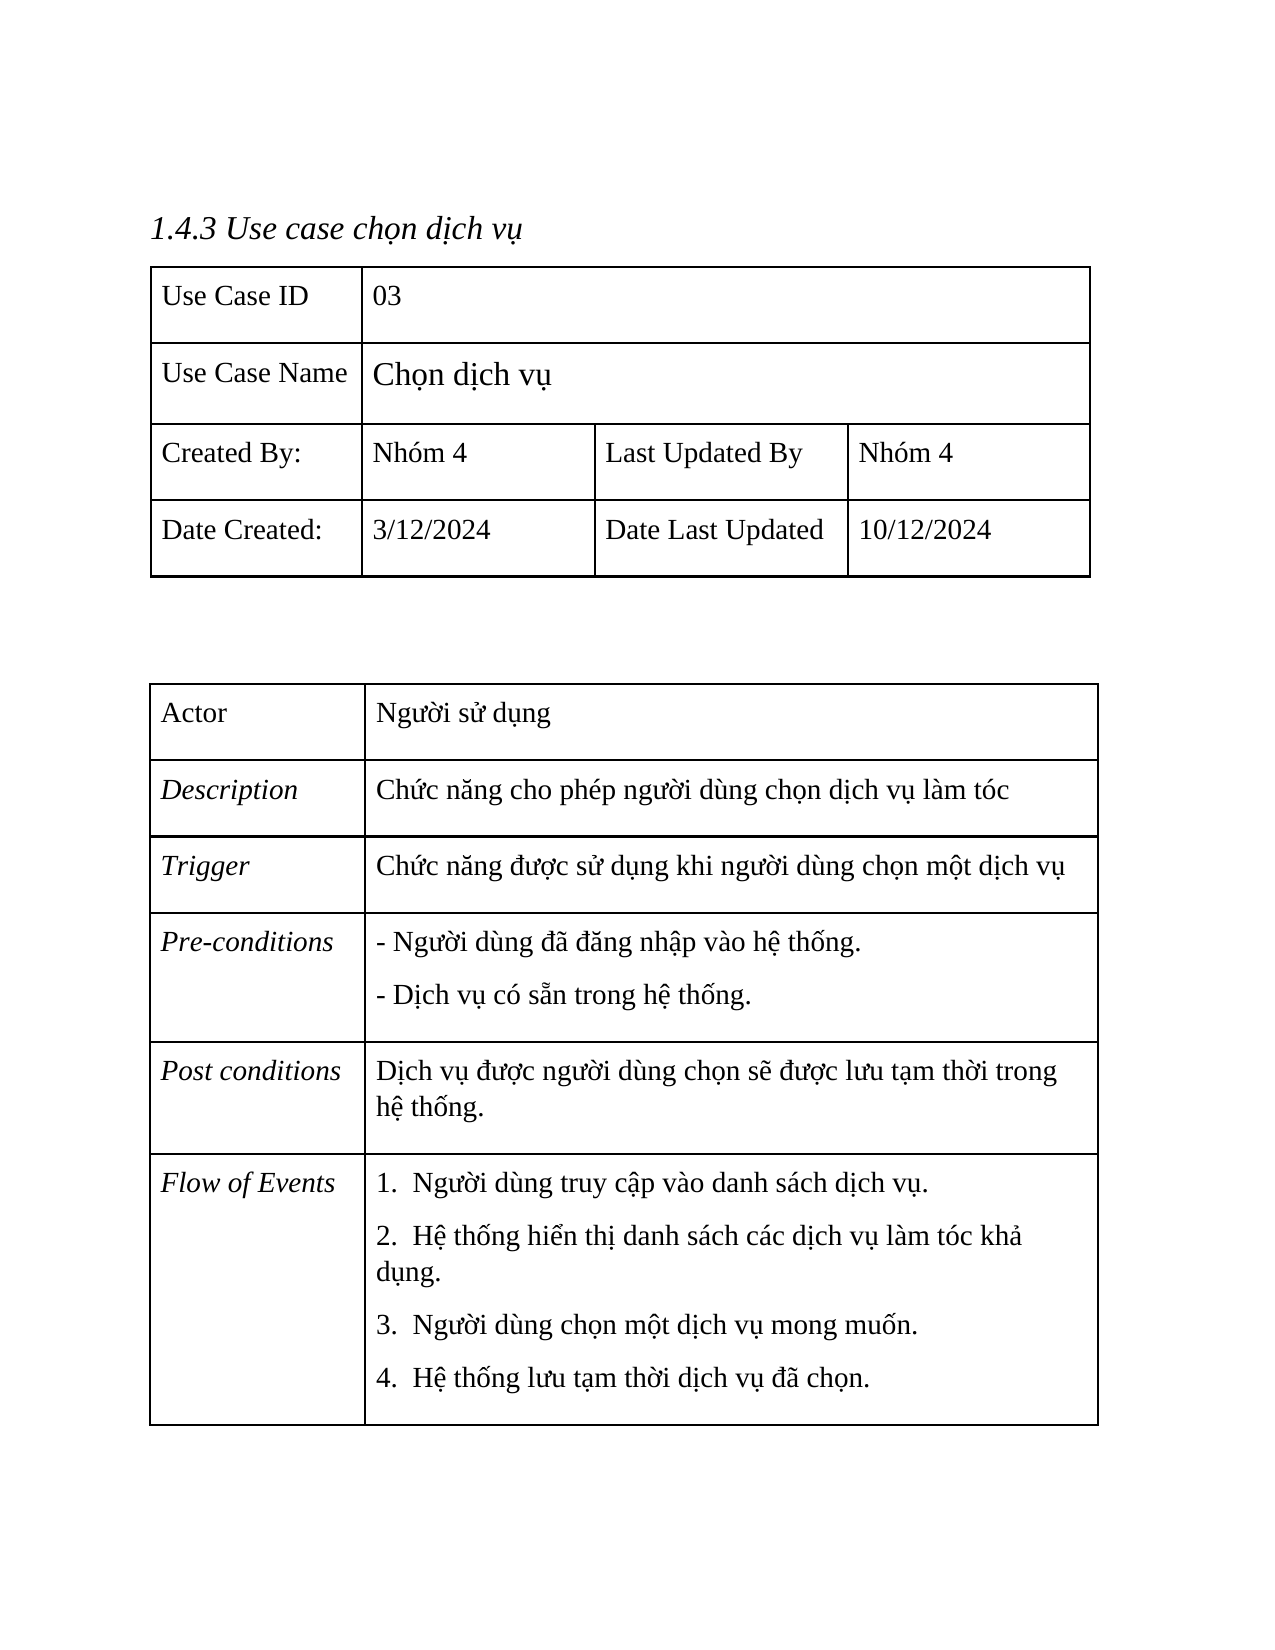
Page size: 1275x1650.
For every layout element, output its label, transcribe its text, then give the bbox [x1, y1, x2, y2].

text 1.4.3 Use case chọn dịch vụ [150, 208, 1125, 246]
table_cell Description [151, 761, 364, 835]
table_cell 10/12/2024 [849, 501, 1089, 575]
table_cell 1. Người dùng truy cập vào danh sách dịch vụ. 2. Hệ thống hiển thị danh sách các dịch vụ làm tóc khả dụng. 3. Người dùng chọn một dịch vụ mong muốn. 4. Hệ thống lưu tạm thời dịch vụ đã chọn. [366, 1155, 1097, 1423]
table_header Actor [151, 685, 364, 759]
table_cell Use Case Name [152, 344, 361, 423]
table_header Người sử dụng [366, 685, 1097, 759]
table_cell Flow of Events [151, 1155, 364, 1423]
table_cell Date Last Updated [596, 501, 847, 575]
table_cell Chọn dịch vụ [363, 344, 1089, 423]
table_cell Chức năng cho phép người dùng chọn dịch vụ làm tóc [366, 761, 1097, 835]
table_cell Dịch vụ được người dùng chọn sẽ được lưu tạm thời trong hệ thống. [366, 1043, 1097, 1153]
table_cell 3/12/2024 [363, 501, 594, 575]
table_cell - Người dùng đã đăng nhập vào hệ thống. - Dịch vụ có sẵn trong hệ thống. [366, 914, 1097, 1041]
table_cell Pre-conditions [151, 914, 364, 1041]
table_cell Chức năng được sử dụng khi người dùng chọn một dịch vụ [366, 838, 1097, 912]
table_cell Last Updated By [596, 425, 847, 499]
table_cell Trigger [151, 838, 364, 912]
table_header 03 [363, 268, 1089, 342]
table_cell Nhóm 4 [363, 425, 594, 499]
table_cell Date Created: [152, 501, 361, 575]
table_cell Created By: [152, 425, 361, 499]
table_cell Nhóm 4 [849, 425, 1089, 499]
table_cell Post conditions [151, 1043, 364, 1153]
table_header Use Case ID [152, 268, 361, 342]
